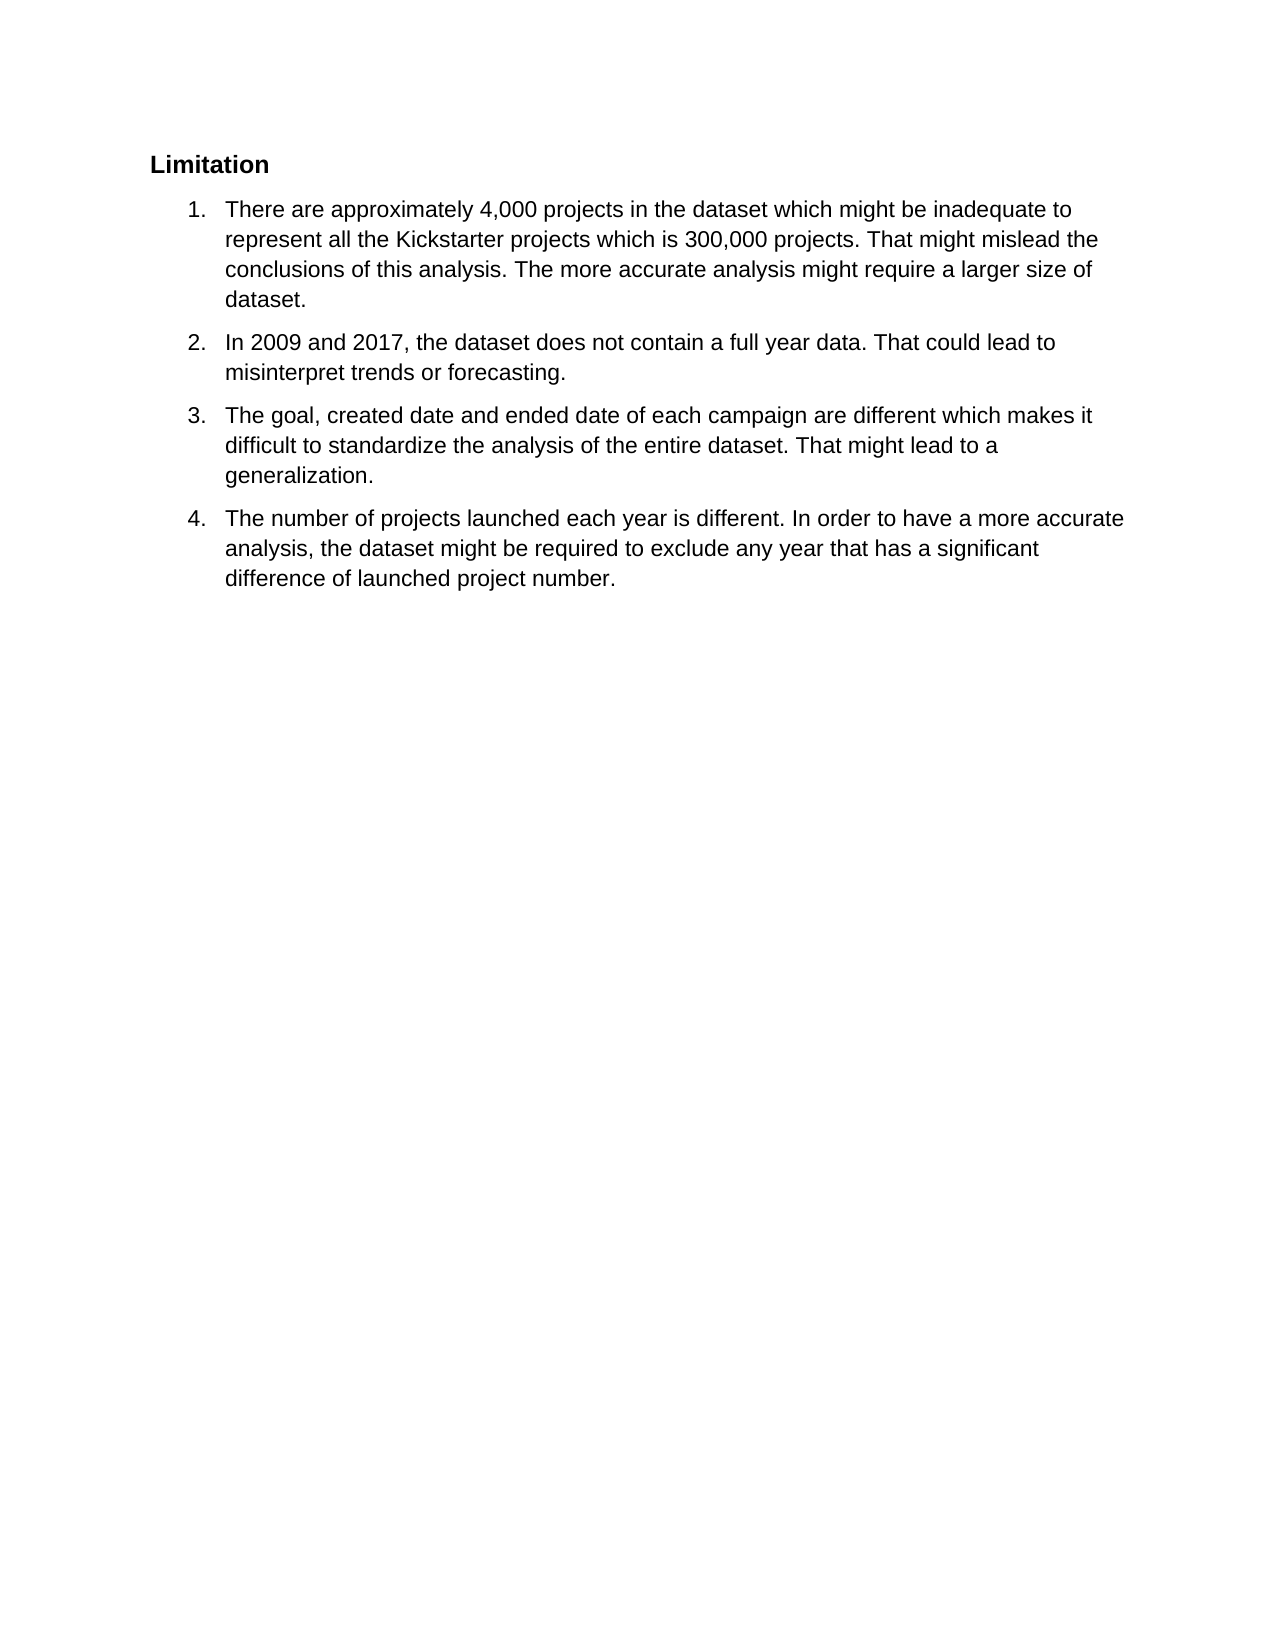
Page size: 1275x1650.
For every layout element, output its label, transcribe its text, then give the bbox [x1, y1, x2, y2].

list There are approximately 4,000 projects in the dataset which might be inadequate to represent all the Kickstarter projects which is 300,000 projects. That might mislead the conclusions of this analysis. The more accurate analysis might require a larger size of dataset. [187, 196, 1125, 312]
list The goal, created date and ended date of each campaign are different which makes it difficult to standardize the analysis of the entire dataset. That might lead to a generalization. [187, 402, 1125, 488]
text Limitation [150, 150, 1125, 179]
list The number of projects launched each year is different. In order to have a more accurate analysis, the dataset might be required to exclude any year that has a significant difference of launched project number. [187, 505, 1125, 592]
list In 2009 and 2017, the dataset does not contain a full year data. That could lead to misinterpret trends or forecasting. [187, 329, 1125, 385]
